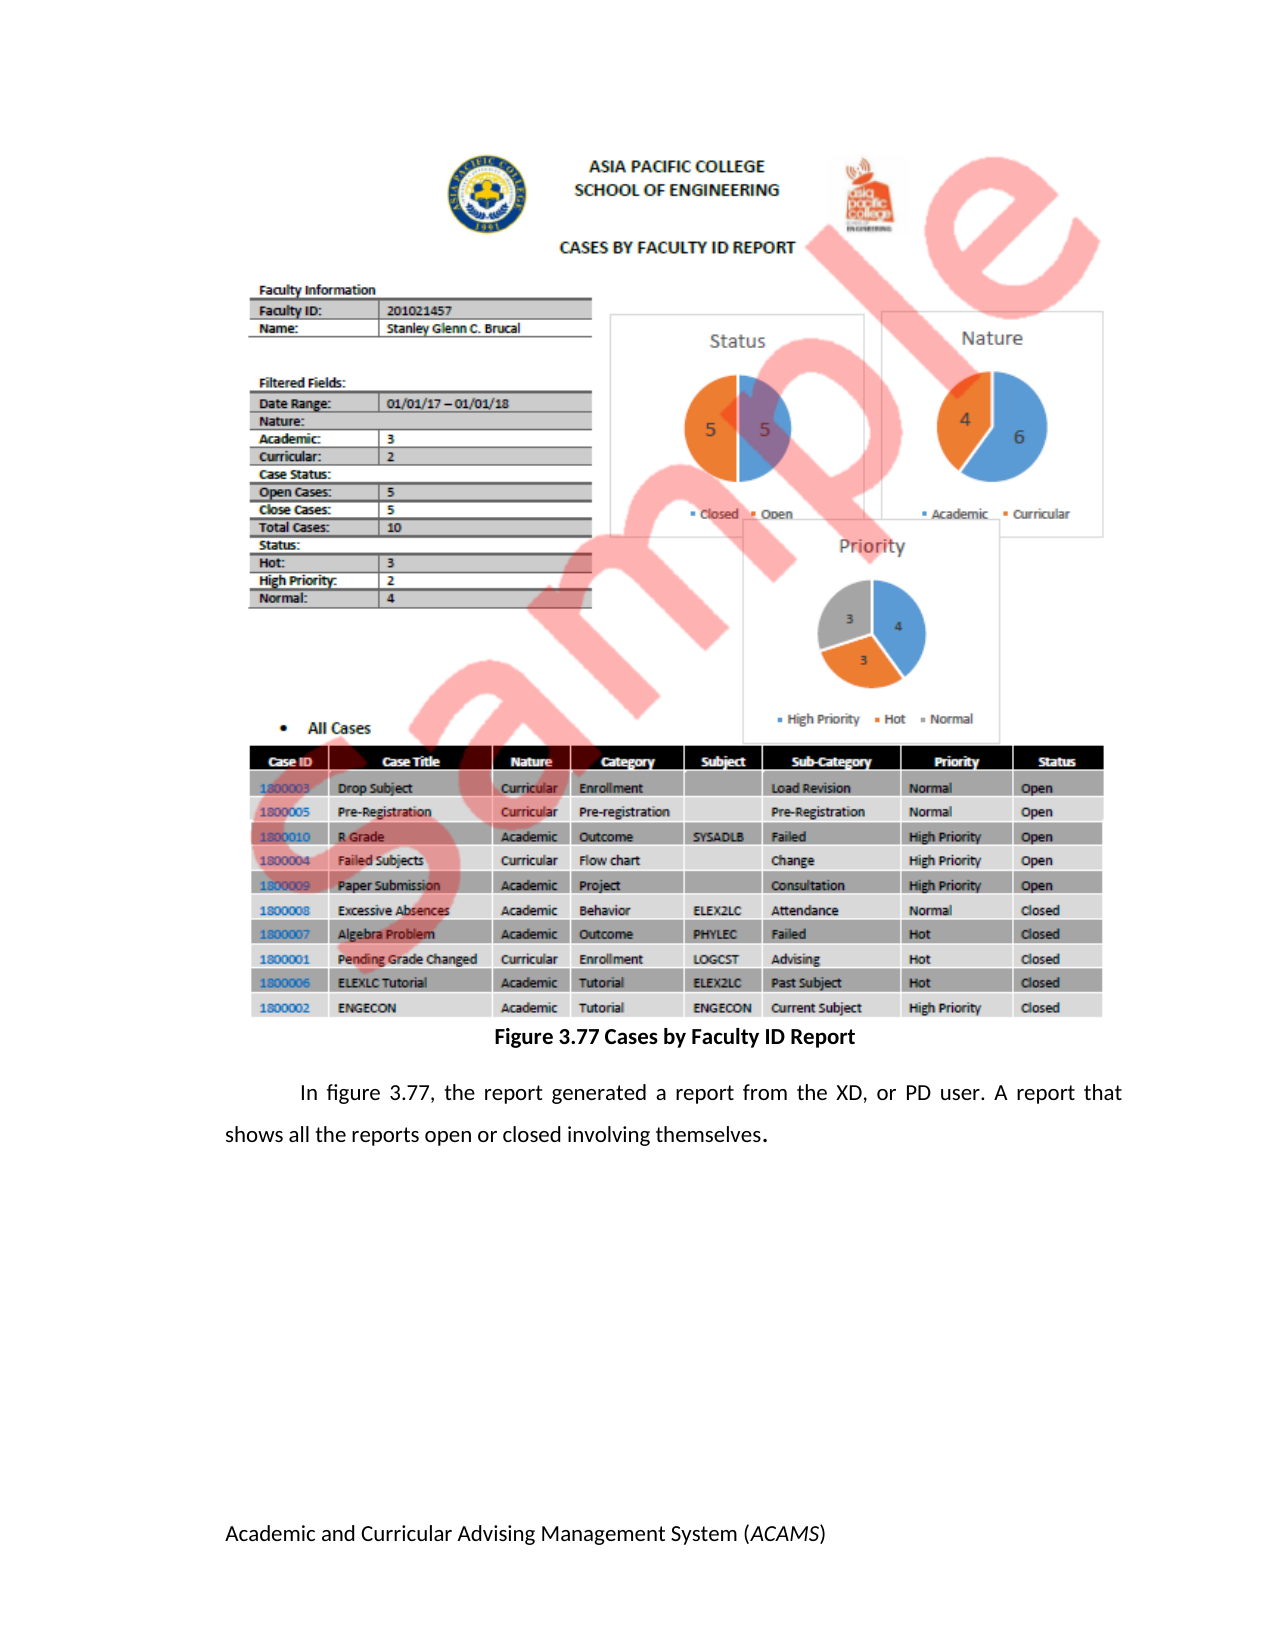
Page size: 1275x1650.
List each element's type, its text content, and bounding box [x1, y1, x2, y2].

text Figure 3.77 Cases by Faculty ID Report [225, 1022, 1125, 1050]
picture [225, 150, 1125, 1022]
text In figure 3.77, the report generated a report from the XD, or PD user. A report that shows all the reports open or closed involving themselves. [225, 1078, 1125, 1148]
